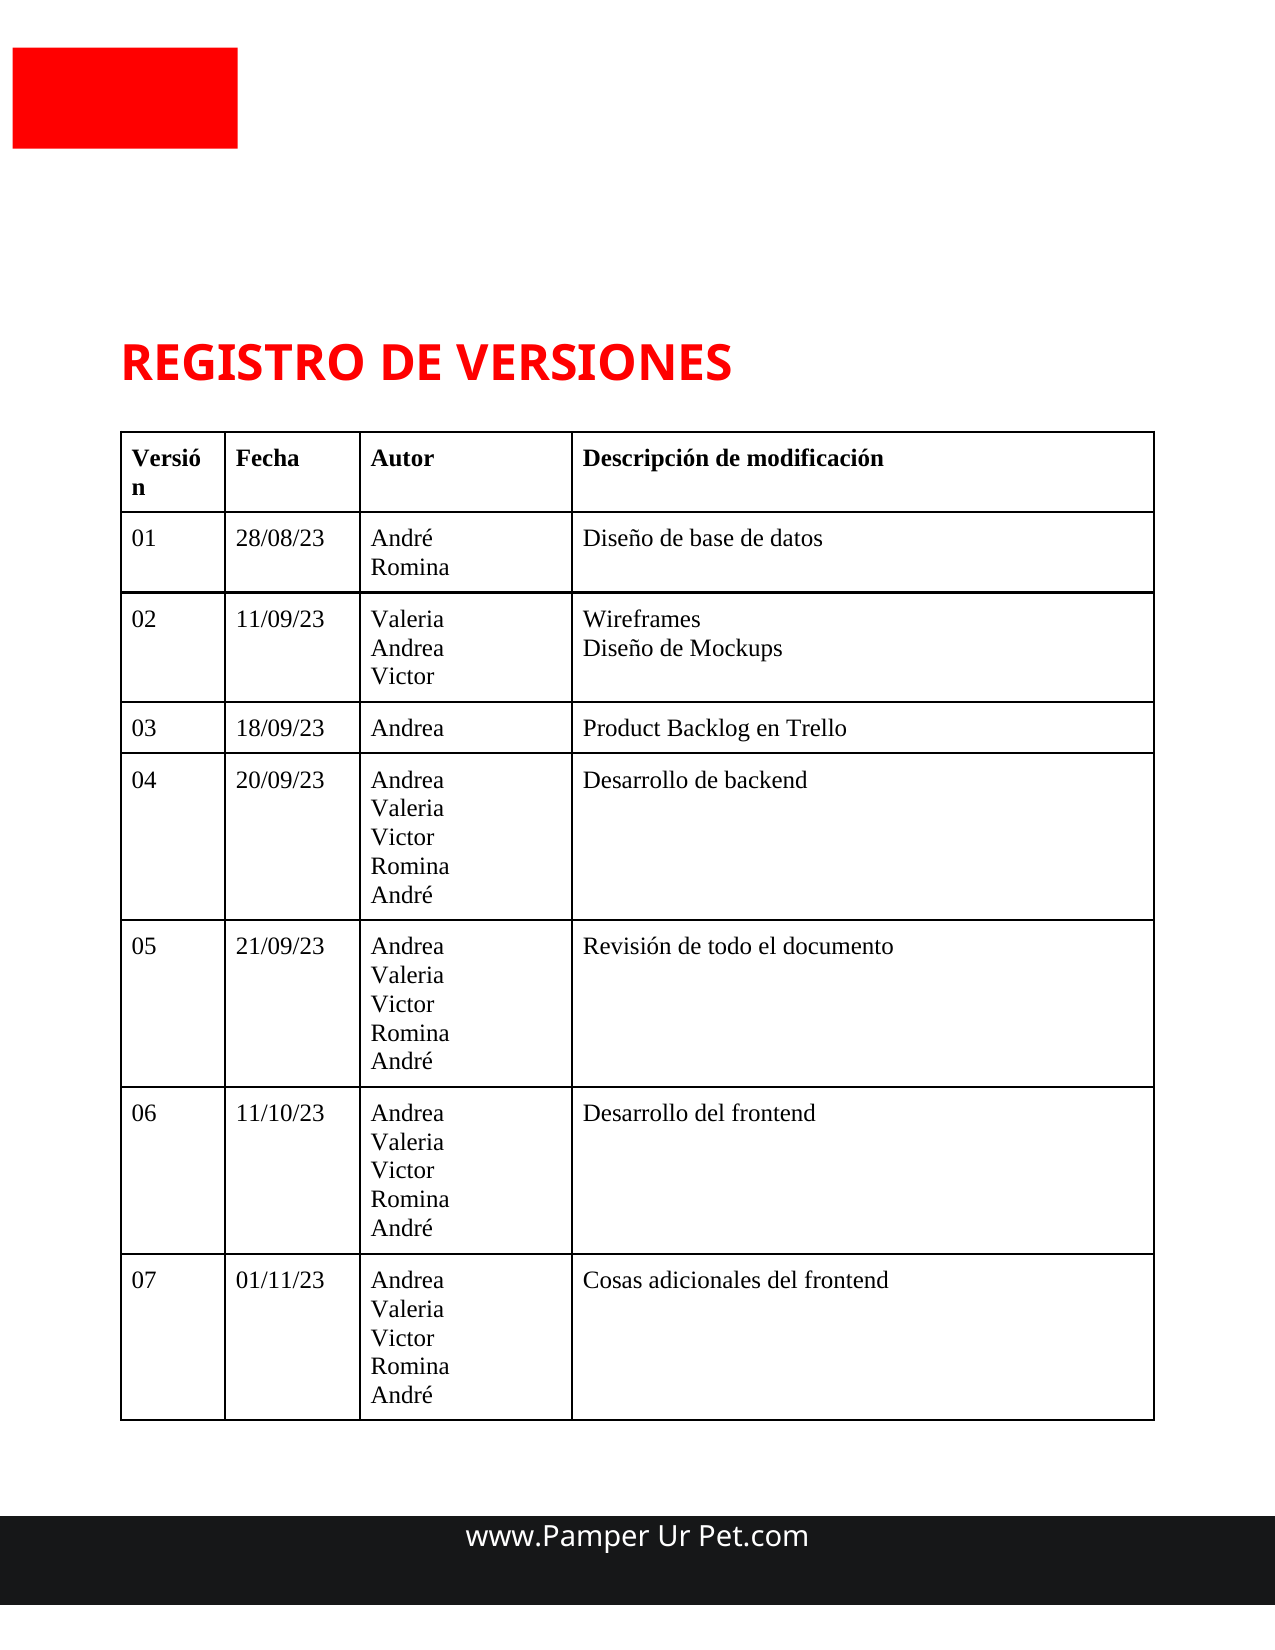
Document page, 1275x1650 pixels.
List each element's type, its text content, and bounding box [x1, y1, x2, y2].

table_cell 11/09/23 [226, 594, 359, 701]
table_cell 21/09/23 [226, 921, 359, 1086]
table_cell Cosas adicionales del frontend [573, 1255, 1153, 1419]
table_cell 06 [122, 1088, 224, 1253]
table_cell 01 [122, 513, 224, 591]
table_cell 18/09/23 [226, 703, 359, 752]
table_header Fecha [226, 433, 359, 511]
table_cell 04 [122, 754, 224, 919]
table_cell 28/08/23 [226, 513, 359, 591]
table_cell 01/11/23 [226, 1255, 359, 1419]
table_cell 03 [122, 703, 224, 752]
table_cell Desarrollo del frontend [573, 1088, 1153, 1253]
table_cell 05 [122, 921, 224, 1086]
table_cell Wireframes Diseño de Mockups [573, 594, 1153, 701]
table_cell Valeria Andrea Victor [361, 594, 571, 701]
table_cell Andrea [361, 703, 571, 752]
table_header Autor [361, 433, 571, 511]
table_cell 02 [122, 594, 224, 701]
table_cell Revisión de todo el documento [573, 921, 1153, 1086]
table_cell Desarrollo de backend [573, 754, 1153, 919]
table_cell 11/10/23 [226, 1088, 359, 1253]
subtitle REGISTRO DE VERSIONES [120, 327, 1155, 395]
table_cell Andrea Valeria Victor Romina André [361, 1088, 571, 1253]
table_cell Diseño de base de datos [573, 513, 1153, 591]
table_header Descripción de modificación [573, 433, 1153, 511]
table_cell Andrea Valeria Victor Romina André [361, 921, 571, 1086]
table_cell 20/09/23 [226, 754, 359, 919]
table_cell Product Backlog en Trello [573, 703, 1153, 752]
table_cell Andrea Valeria Victor Romina André [361, 754, 571, 919]
table_header Versión [122, 433, 224, 511]
table_cell André Romina [361, 513, 571, 591]
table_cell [361, 1255, 571, 1419]
table_cell 07 [122, 1255, 224, 1419]
